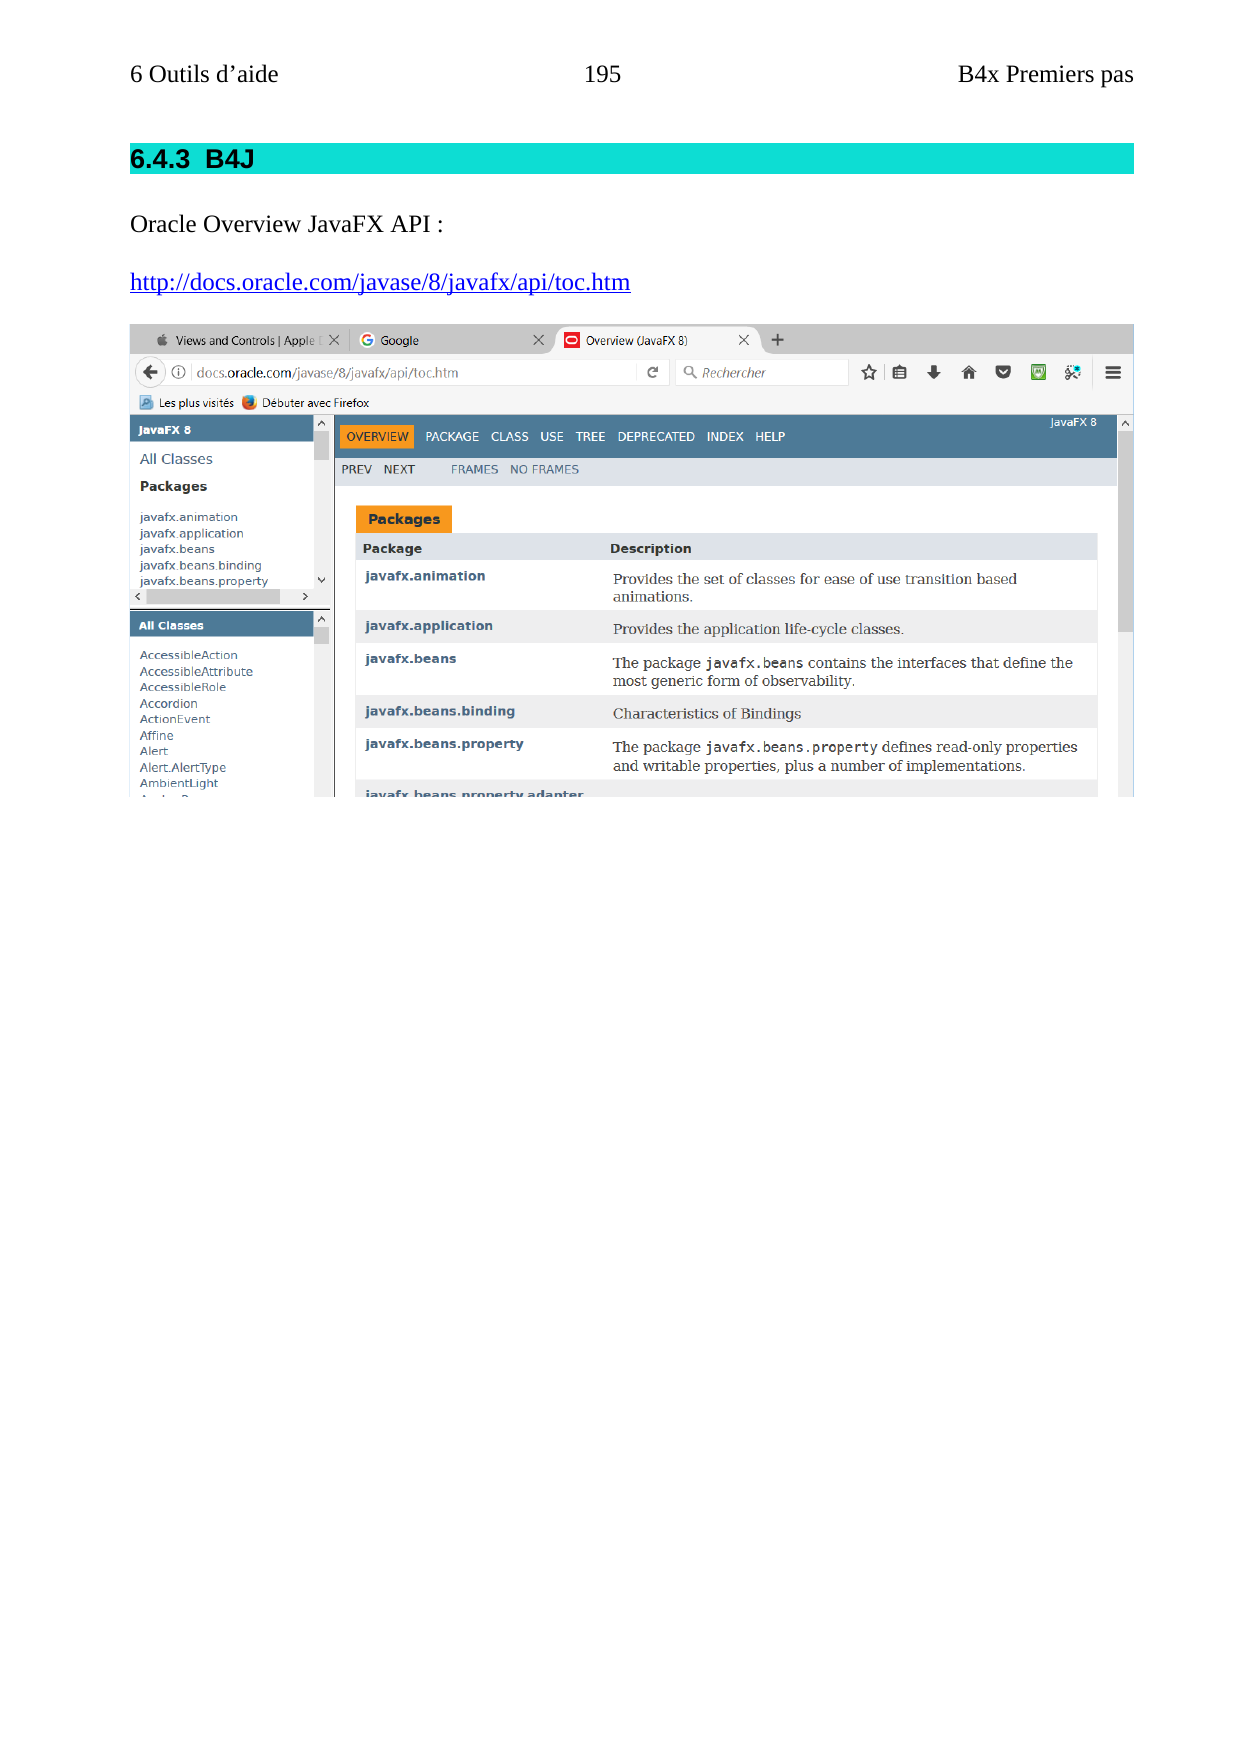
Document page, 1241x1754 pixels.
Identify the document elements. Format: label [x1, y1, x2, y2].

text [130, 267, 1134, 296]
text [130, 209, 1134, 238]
picture [129, 324, 1134, 797]
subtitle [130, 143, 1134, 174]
